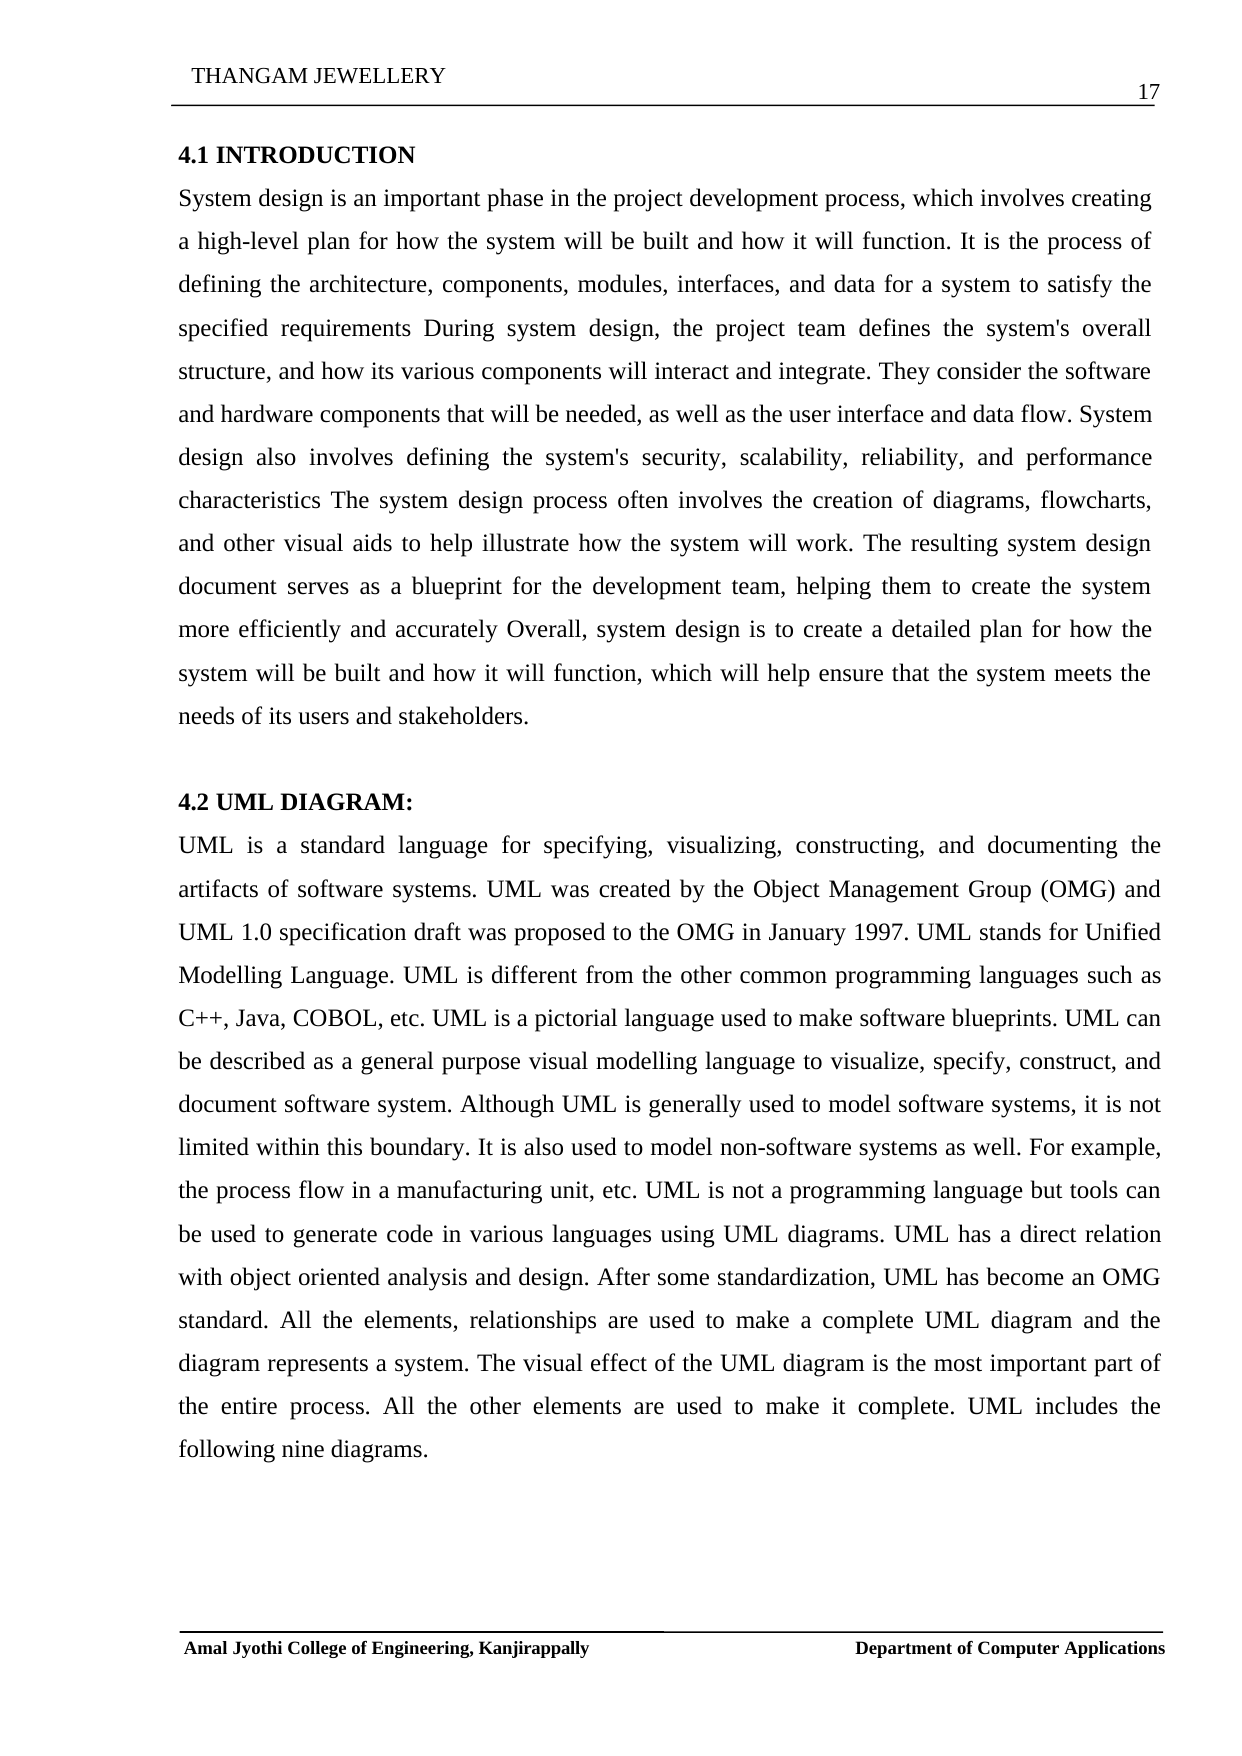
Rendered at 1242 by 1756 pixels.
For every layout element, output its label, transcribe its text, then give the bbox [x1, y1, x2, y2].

text System design is an important phase in the project development process, which involves creating a high-level plan for how the system will be built and how it will function. It is the process of defining the architecture, components, modules, interfaces, and data for a system to satisfy the specified requirements During system design, the project team defines the system's overall structure, and how its various components will interact and integrate. They consider the software and hardware components that will be needed, as well as the user interface and data flow. System design also involves defining the system's security, scalability, reliability, and performance characteristics The system design process often involves the creation of diagrams, flowcharts, and other visual aids to help illustrate how the system will work. The resulting system design document serves as a blueprint for the development team, helping them to create the system more efficiently and accurately Overall, system design is to create a detailed plan for how the system will be built and how it will function, which will help ensure that the system meets the needs of its users and stakeholders. [178, 183, 1153, 729]
subtitle UML DIAGRAM: [178, 787, 1162, 816]
list INTRODUCTION [178, 140, 1162, 169]
text UML is a standard language for specifying, visualizing, constructing, and documenting the artifacts of software systems. UML was created by the Object Management Group (OMG) and UML 1.0 specification draft was proposed to the OMG in January 1997. UML stands for Unified Modelling Language. UML is different from the other common programming languages such as C++, Java, COBOL, etc. UML is a pictorial language used to make software blueprints. UML can be described as a general purpose visual modelling language to visualize, specify, construct, and document software system. Although UML is generally used to model software systems, it is not limited within this boundary. It is also used to model non-software systems as well. For example, the process flow in a manufacturing unit, etc. UML is not a programming language but tools can be used to generate code in various languages using UML diagrams. UML has a direct relation with object oriented analysis and design. After some standardization, UML has become an OMG standard. All the elements, relationships are used to make a complete UML diagram and the diagram represents a system. The visual effect of the UML diagram is the most important part of the entire process. All the other elements are used to make it complete. UML includes the following nine diagrams. [178, 831, 1162, 1463]
